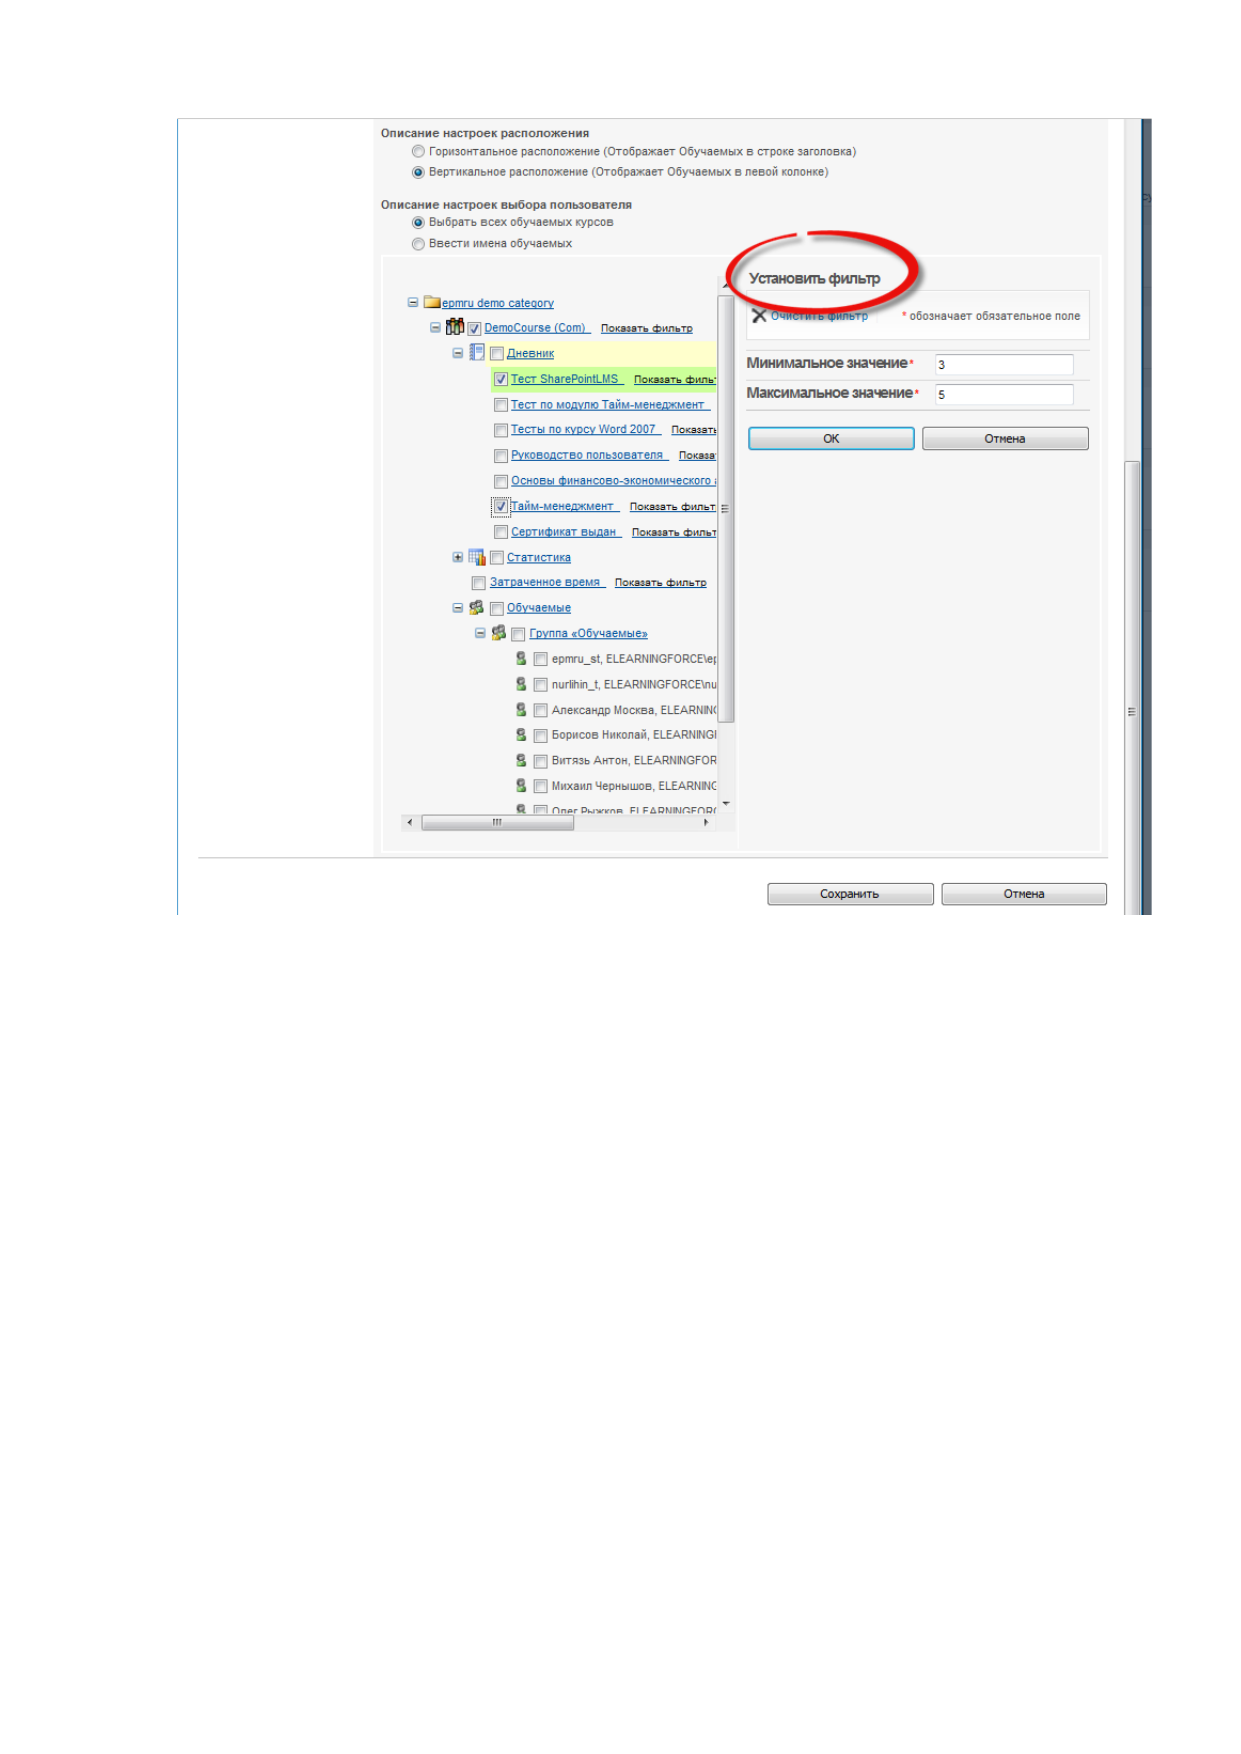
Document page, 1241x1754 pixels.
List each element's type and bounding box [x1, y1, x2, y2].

picture [177, 118, 1152, 915]
